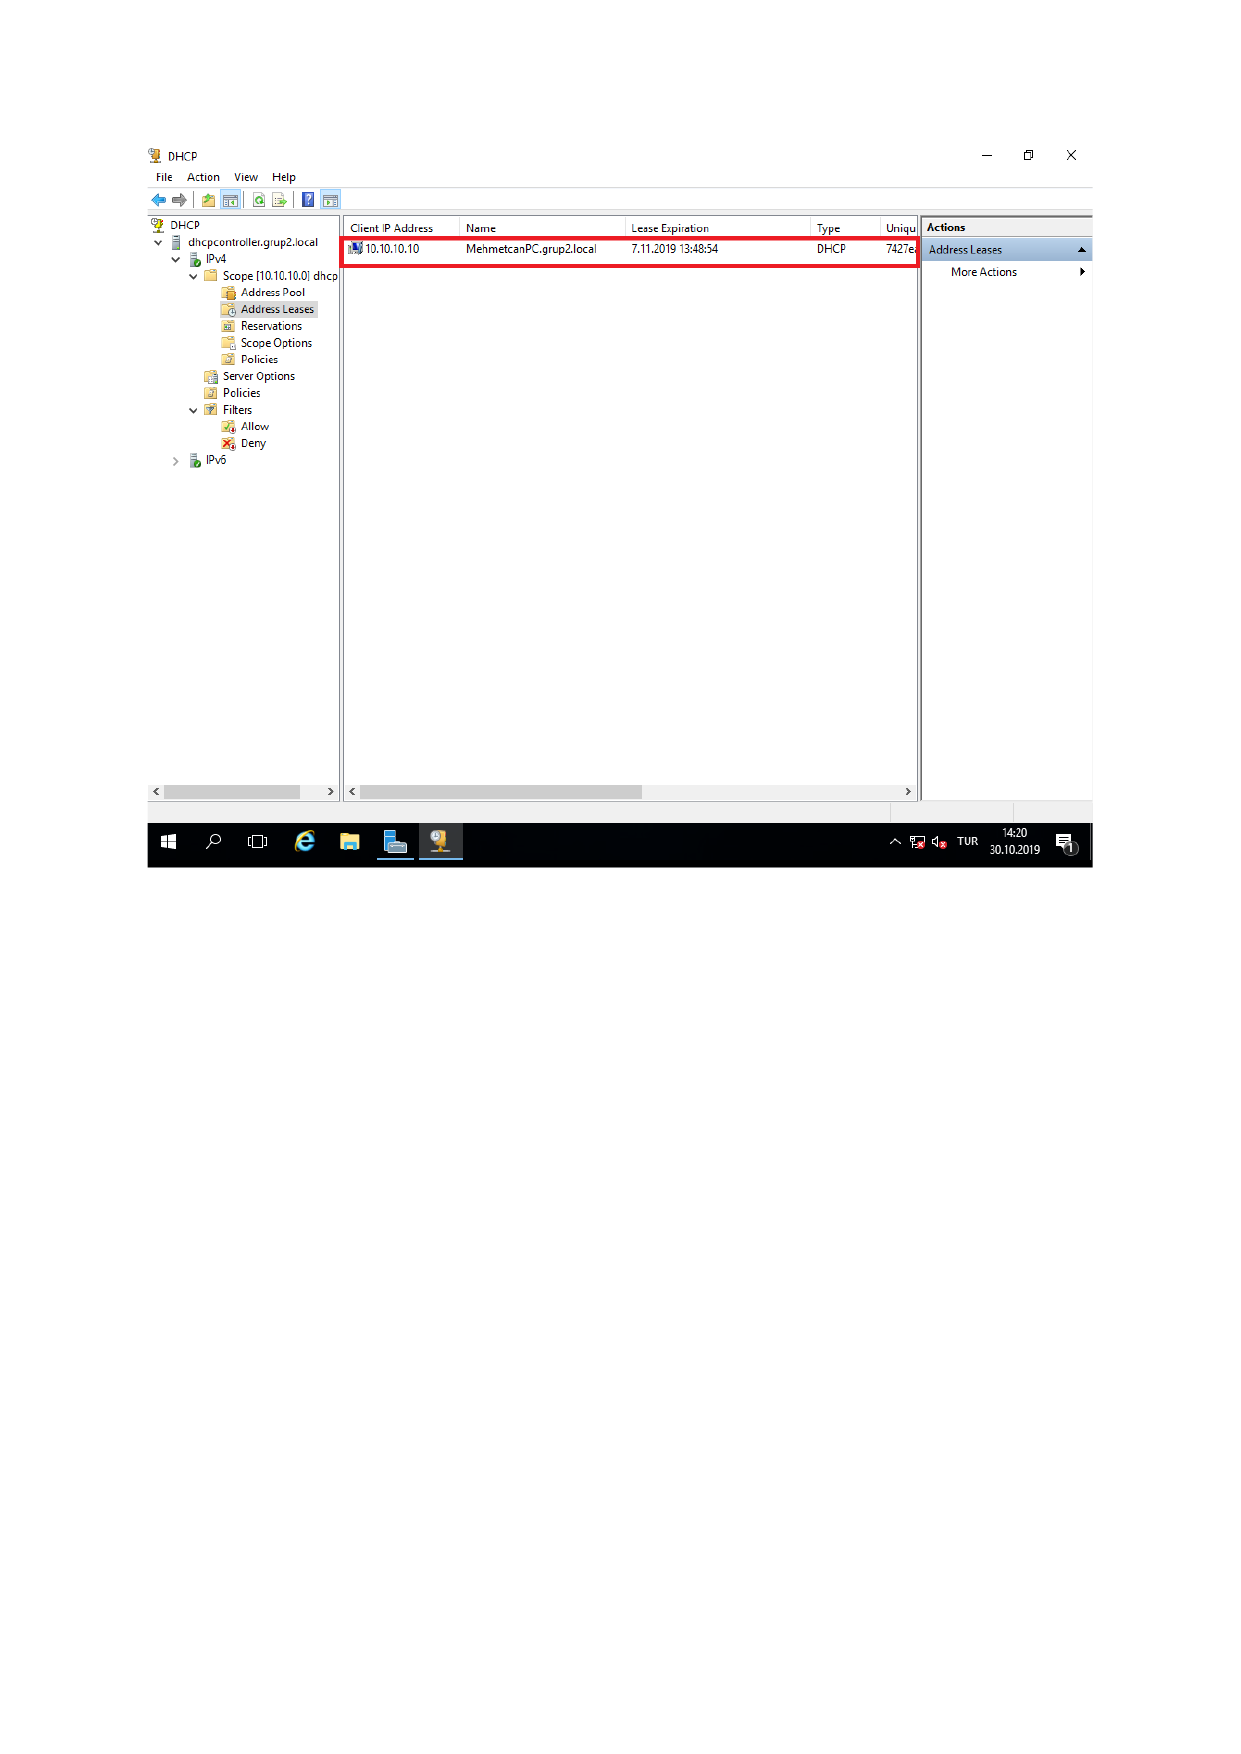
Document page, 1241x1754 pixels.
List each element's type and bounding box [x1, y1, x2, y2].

picture [147, 147, 1093, 868]
